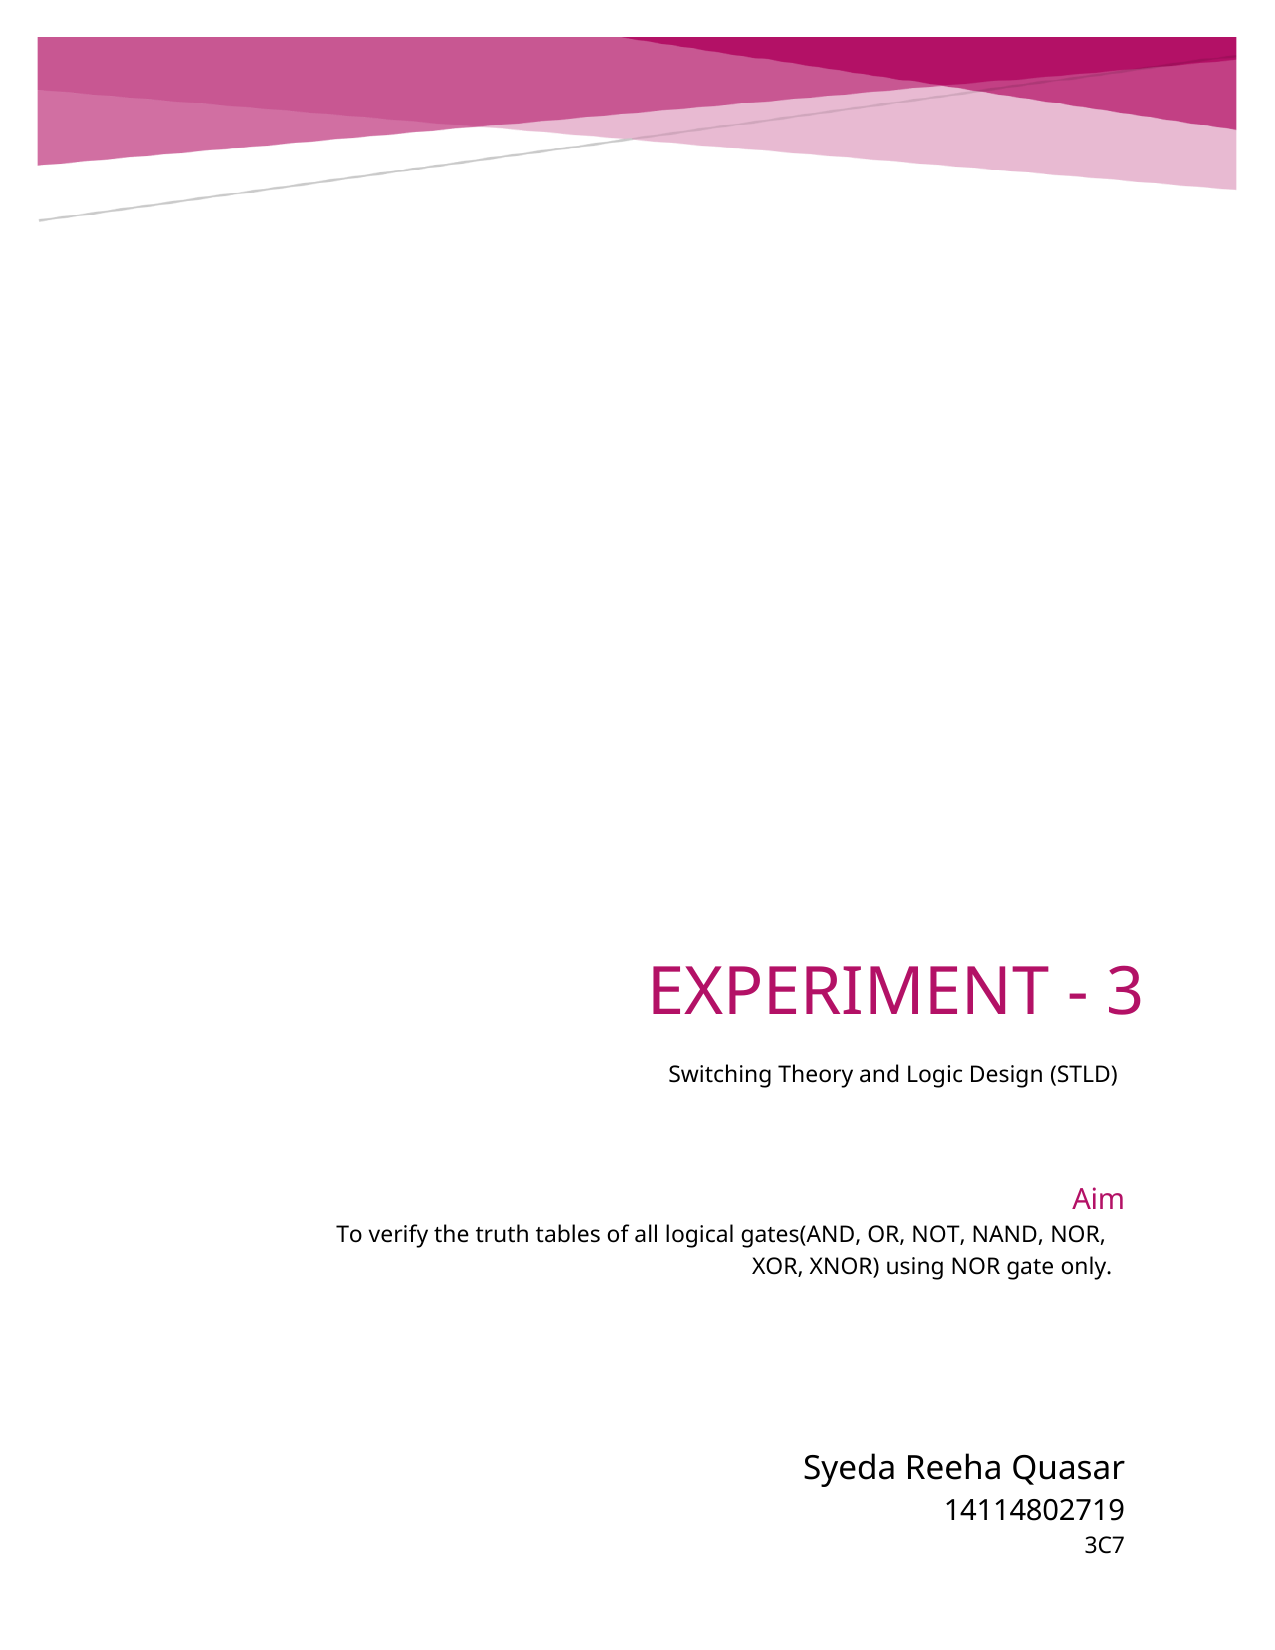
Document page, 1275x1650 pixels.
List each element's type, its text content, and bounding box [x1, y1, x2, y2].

text Switching Theory and Logic Design (STLD) [668, 1057, 1248, 1089]
text XOR, XNOR) using NOR gate only. [752, 1250, 1248, 1281]
text 14114802719 [27, 1489, 1125, 1529]
text 3C7 [27, 1529, 1125, 1560]
title EXPERIMENT - 3 [647, 943, 1248, 1034]
picture [37, 37, 1237, 237]
text Aim [27, 1178, 1125, 1218]
text To verify the truth tables of all logical gates(AND, OR, NOT, NAND, NOR, [336, 1218, 1248, 1249]
text Syeda Reeha Quasar [27, 1443, 1125, 1489]
